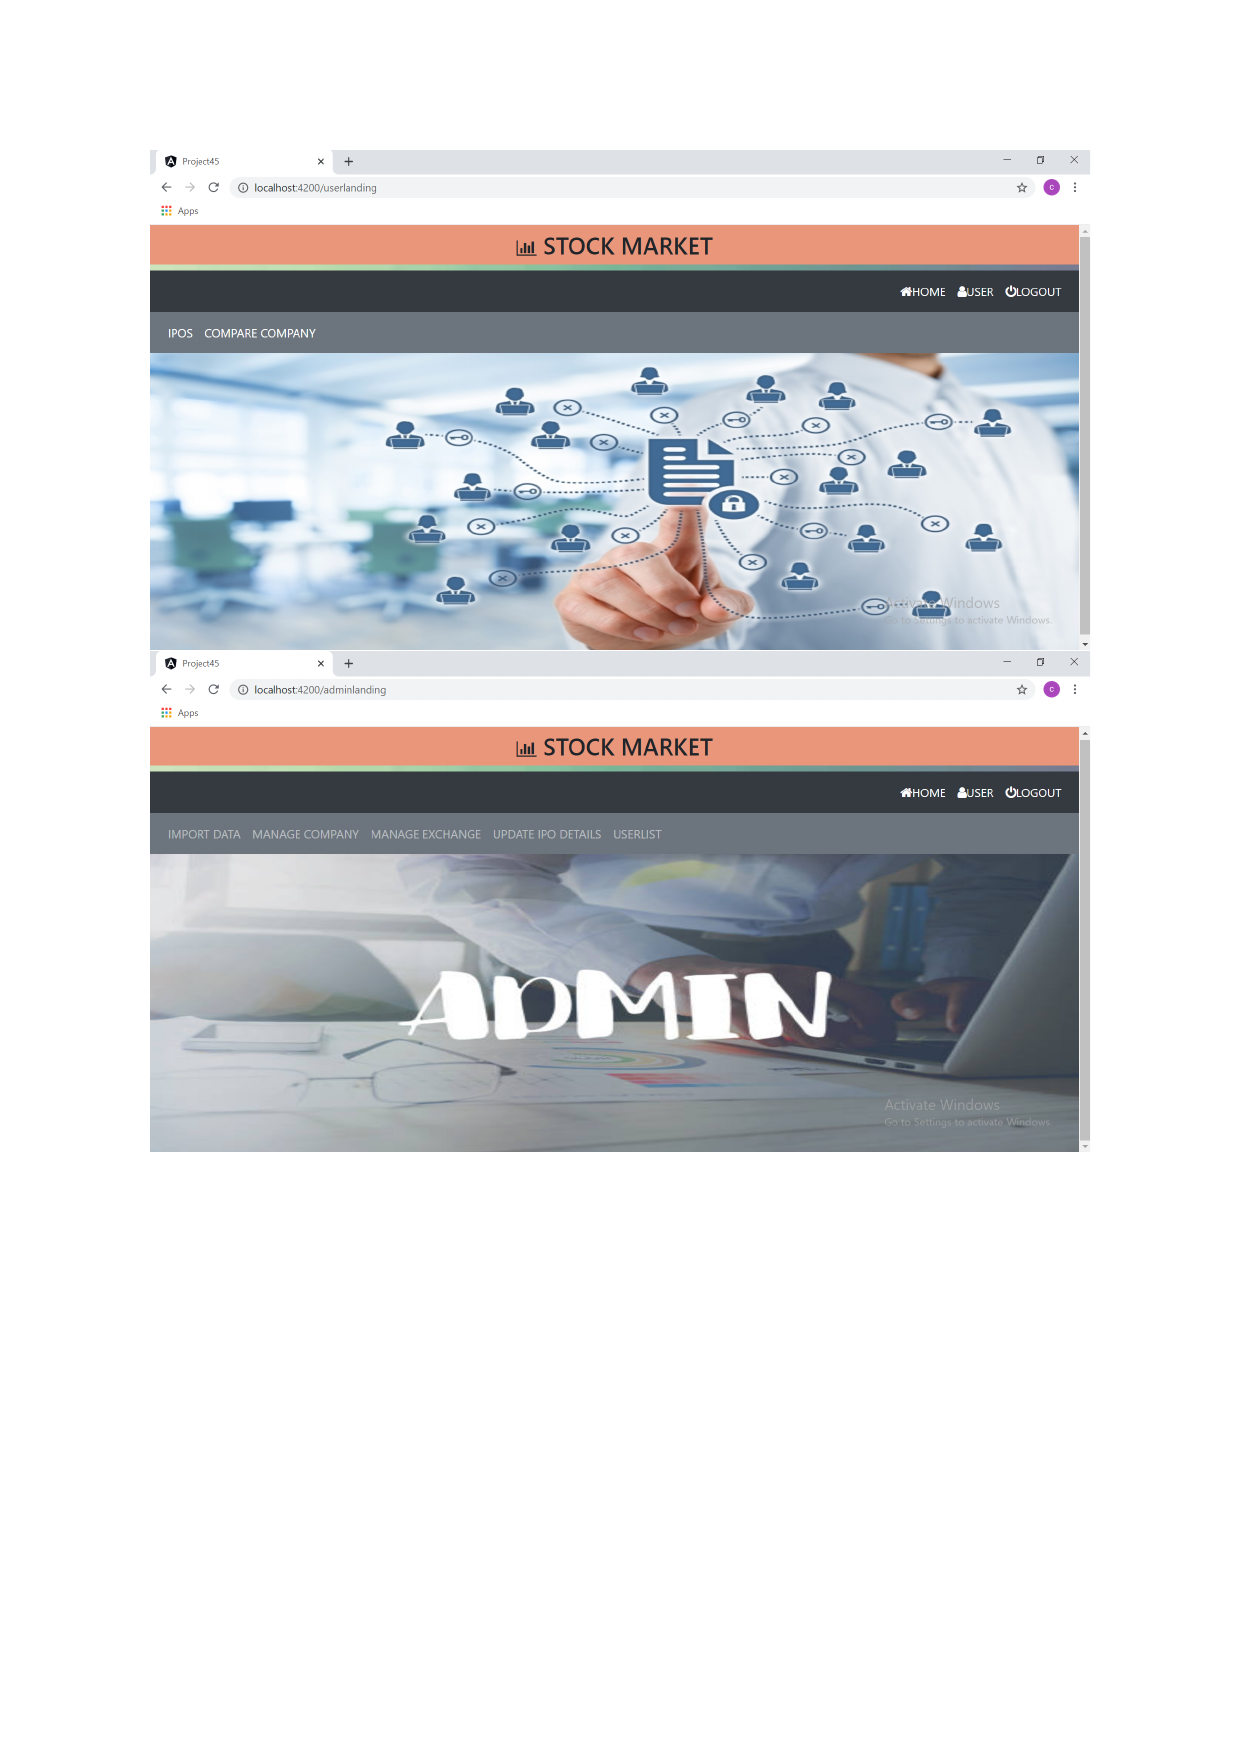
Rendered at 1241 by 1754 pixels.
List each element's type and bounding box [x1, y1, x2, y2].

picture [150, 651, 1091, 1152]
picture [150, 150, 1091, 650]
